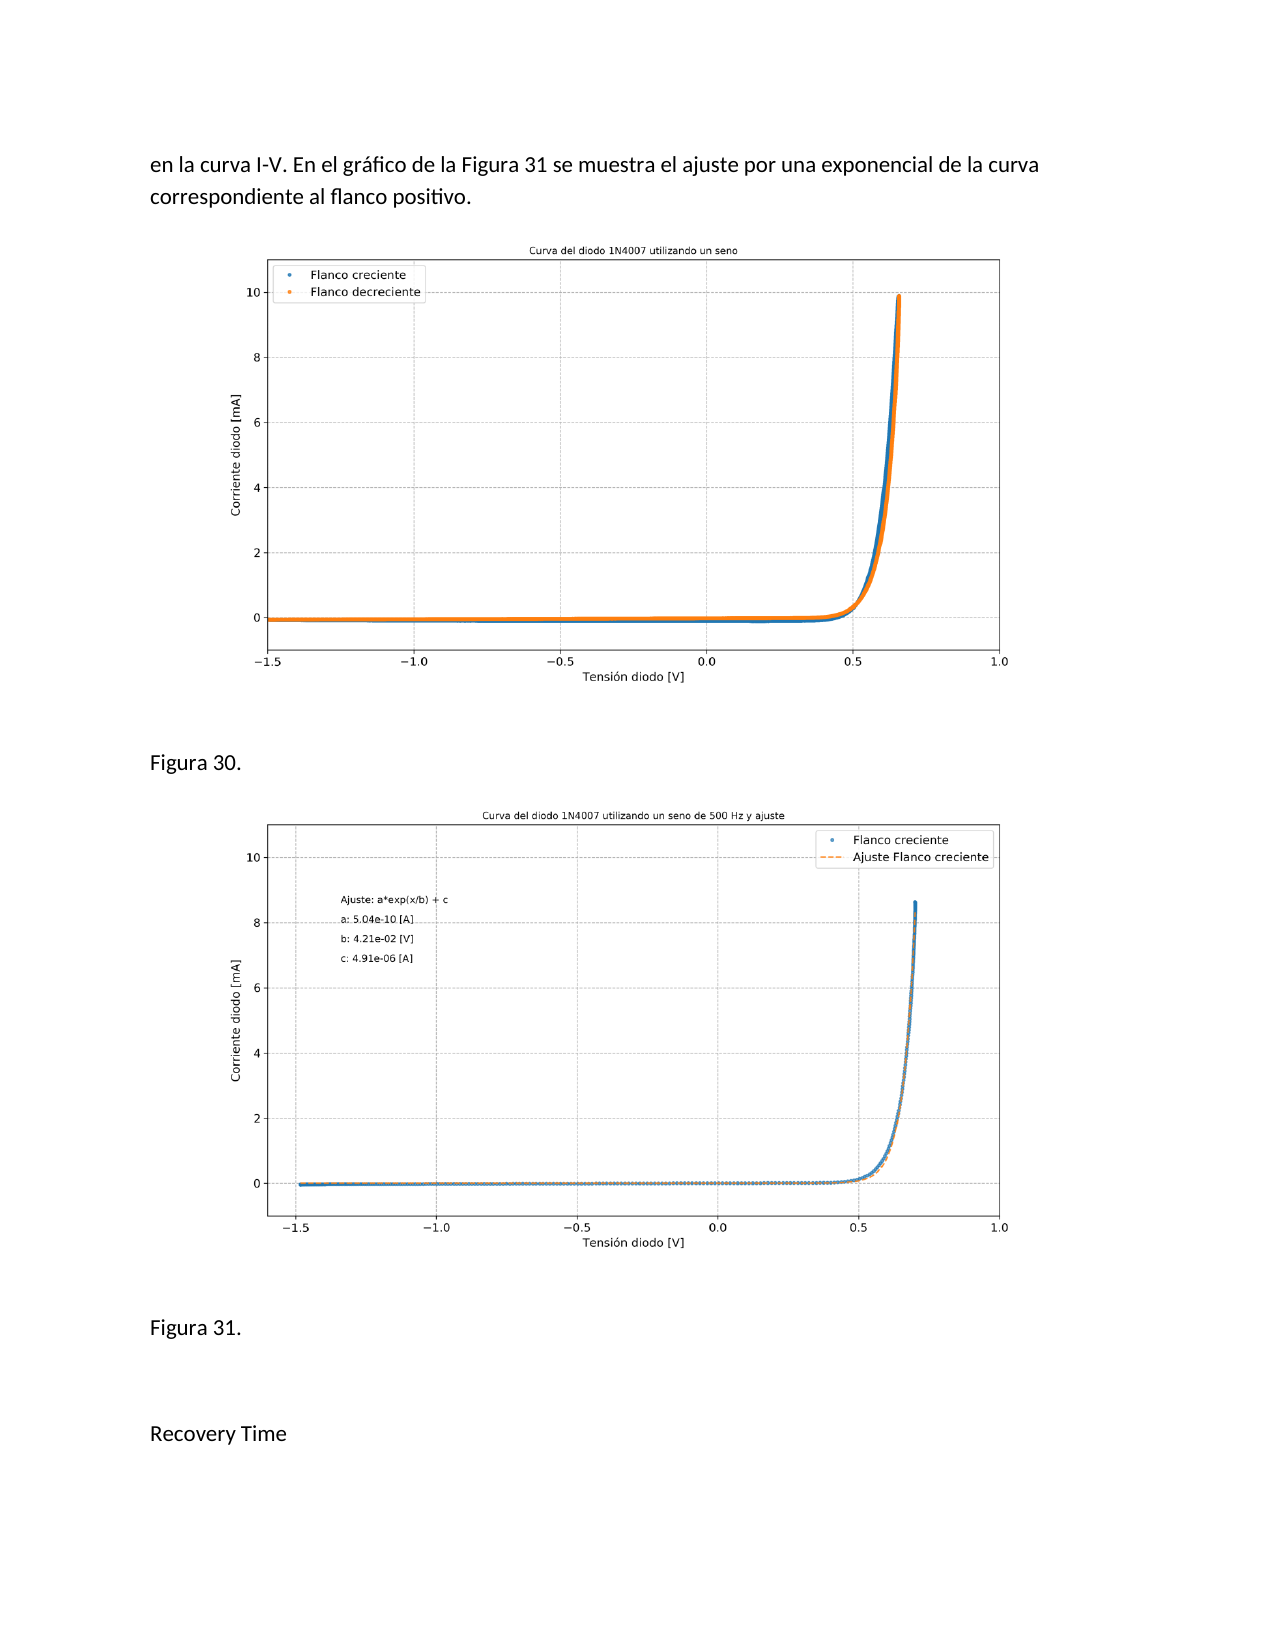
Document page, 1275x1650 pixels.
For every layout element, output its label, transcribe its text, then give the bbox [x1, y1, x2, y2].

text Figura 30. [150, 748, 1125, 776]
text Recovery Time [150, 1419, 1125, 1447]
picture [150, 235, 1125, 723]
picture [150, 800, 1125, 1289]
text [150, 150, 1125, 210]
text Figura 31. [150, 1313, 1125, 1341]
